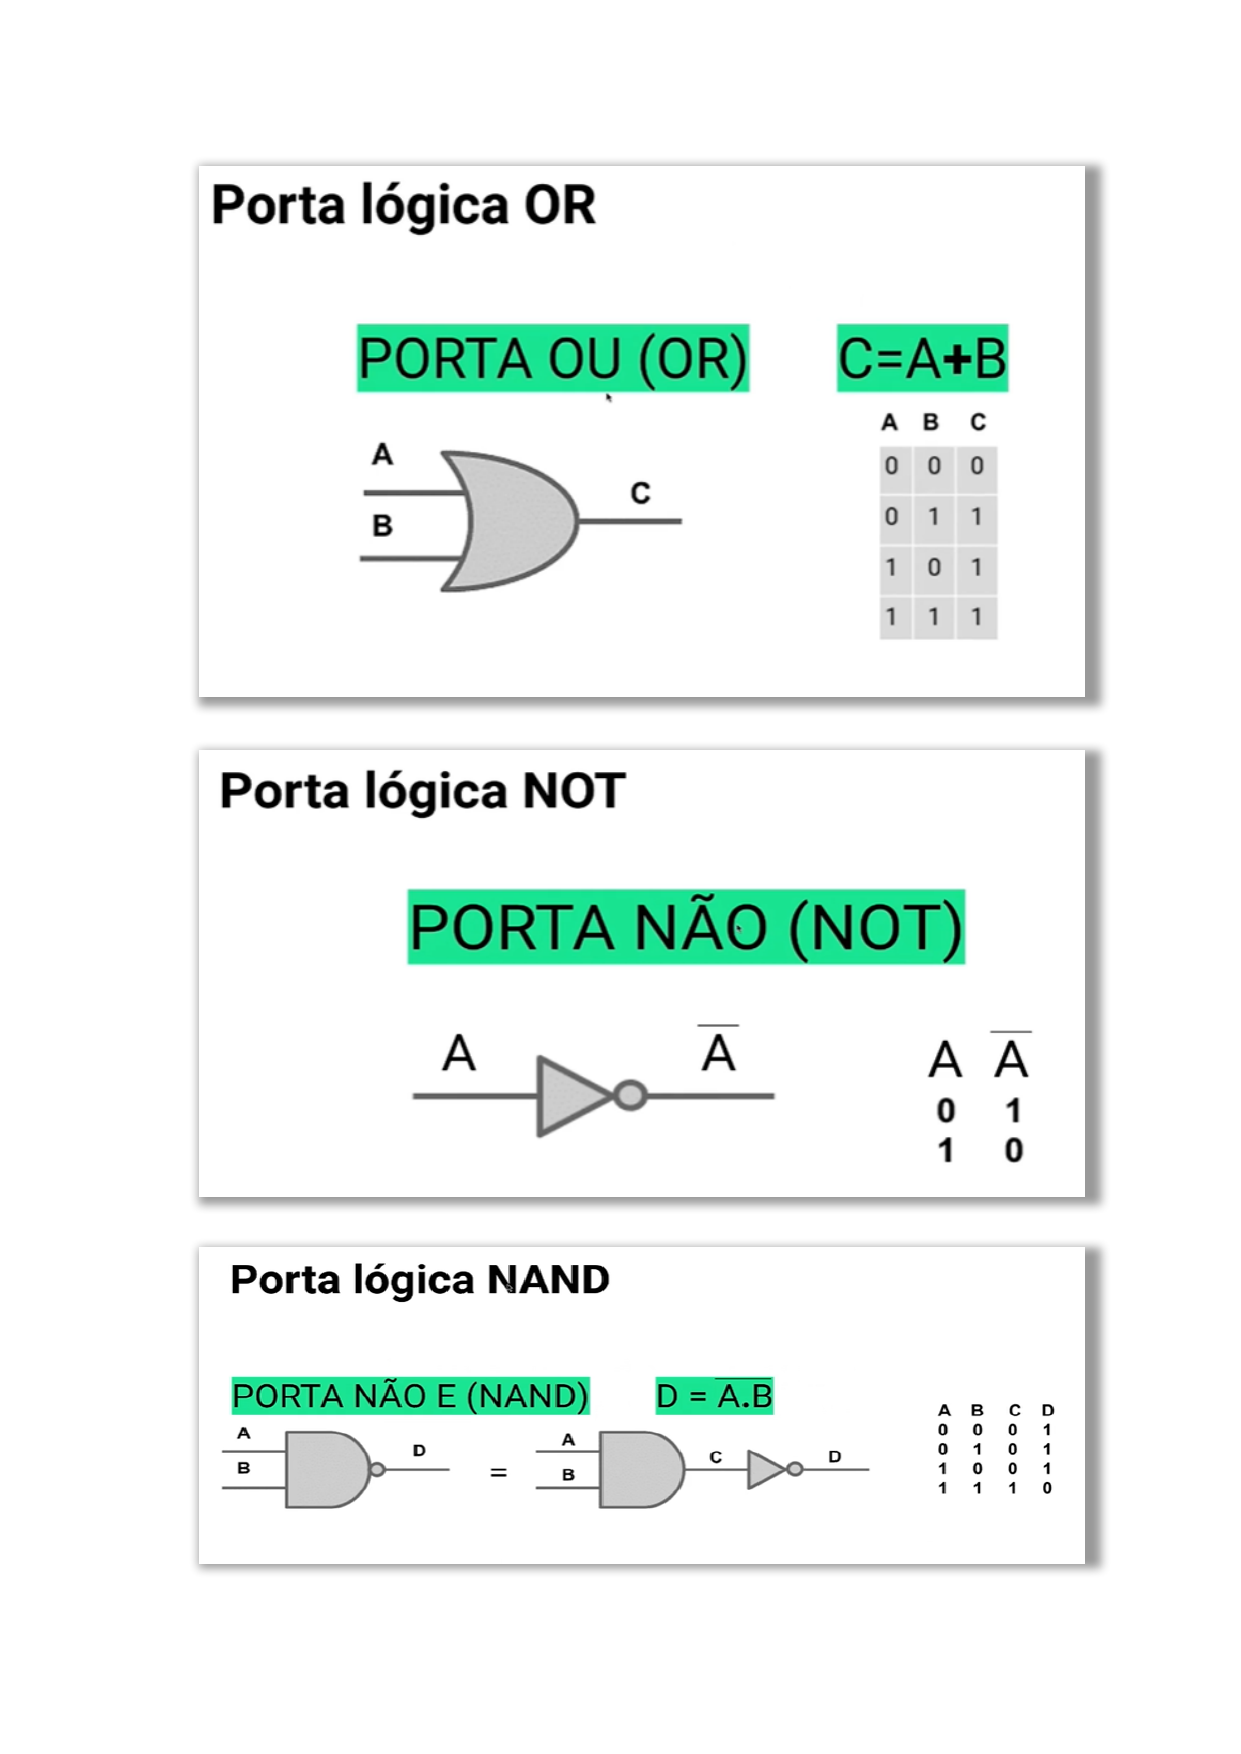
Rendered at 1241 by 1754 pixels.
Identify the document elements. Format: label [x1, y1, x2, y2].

picture [199, 1247, 1085, 1564]
picture [199, 166, 1085, 697]
picture [199, 750, 1085, 1197]
